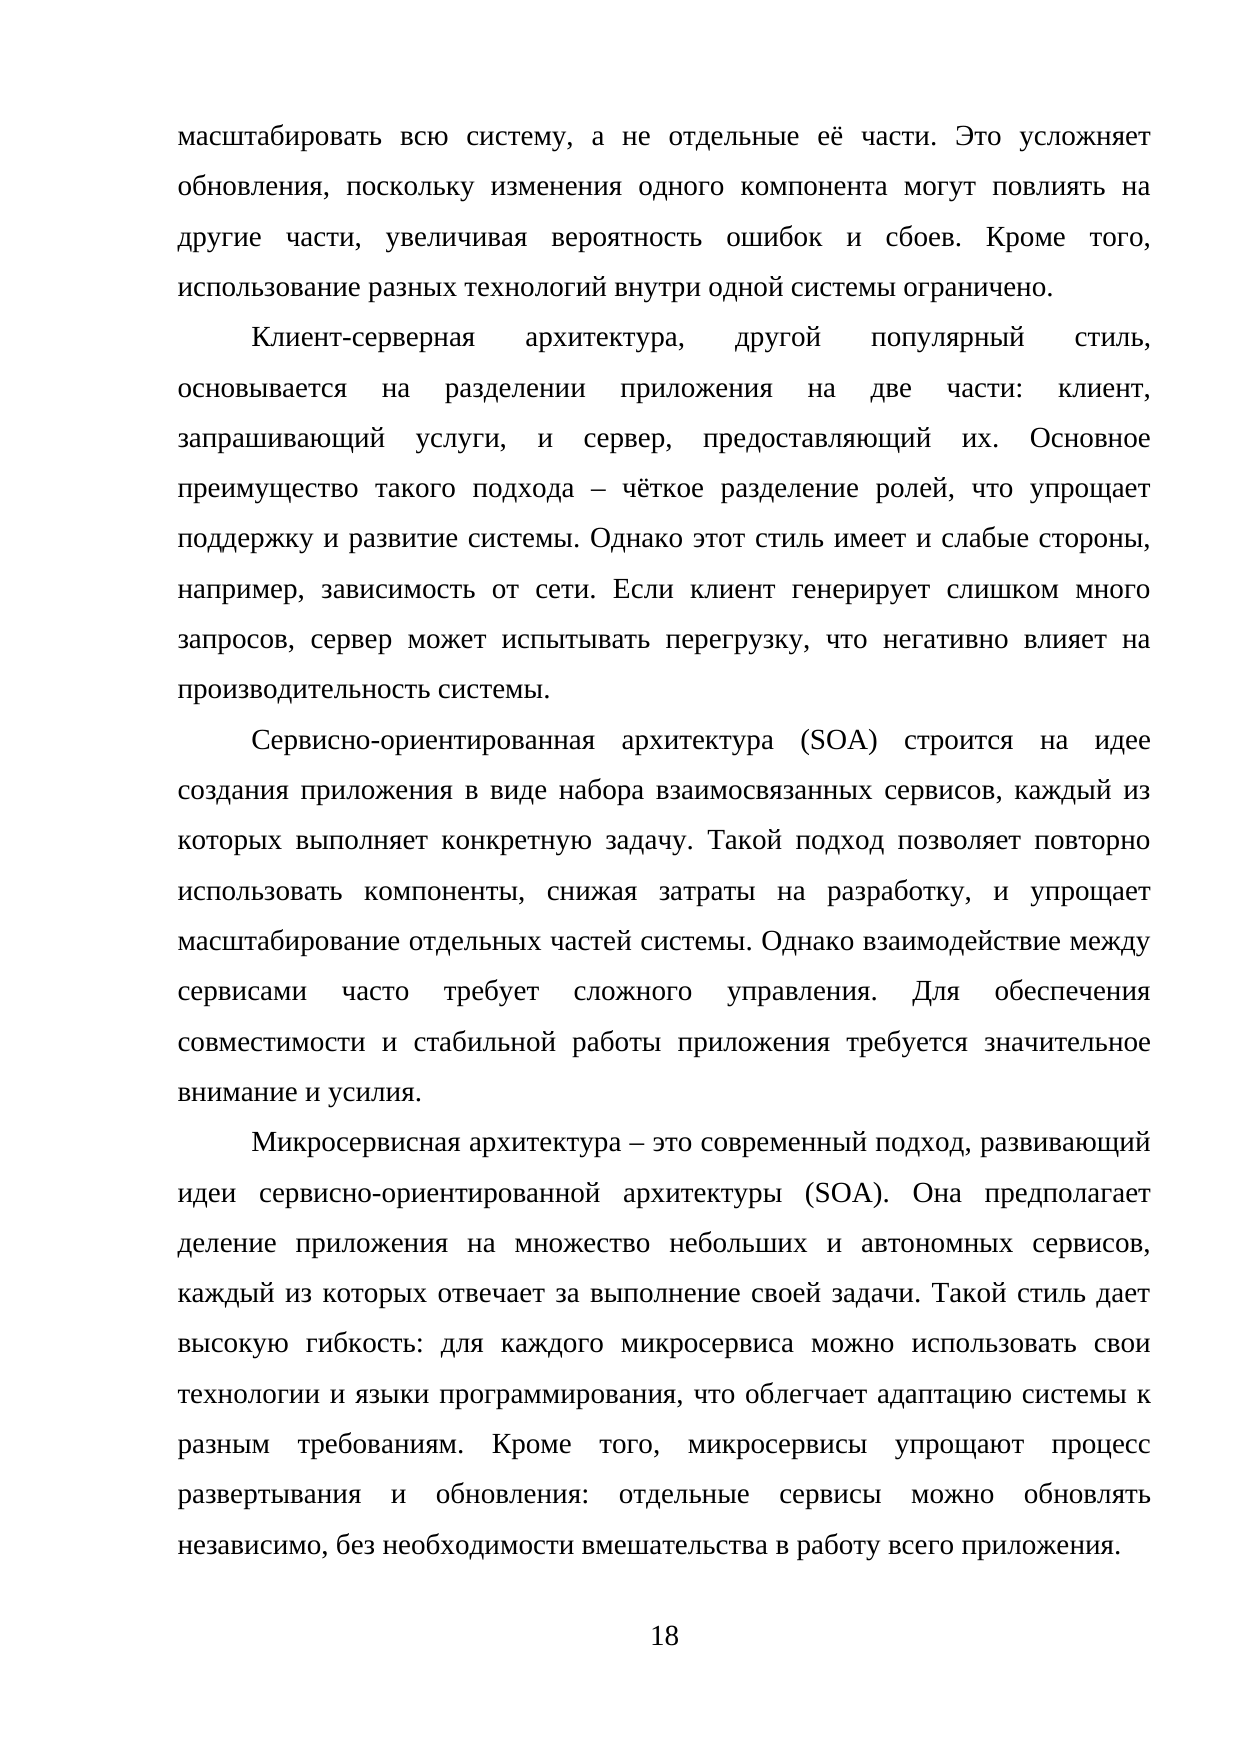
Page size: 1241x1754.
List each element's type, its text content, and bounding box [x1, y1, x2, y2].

text Микросервисная архитектура – это современный подход, развивающий идеи сервисно-ориентированной архитектуры (SOA). Она предполагает деление приложения на множество небольших и автономных сервисов, каждый из которых отвечает за выполнение своей задачи. Такой стиль дает высокую гибкость: для каждого микросервиса можно использовать свои технологии и языки программирования, что облегчает адаптацию системы к разным требованиям. Кроме того, микросервисы упрощают процесс развертывания и обновления: отдельные сервисы можно обновлять независимо, без необходимости вмешательства в работу всего приложения. [177, 1124, 1152, 1560]
text Клиент-серверная архитектура, другой популярный стиль, основывается на разделении приложения на две части: клиент, запрашивающий услуги, и сервер, предоставляющий их. Основное преимущество такого подхода – чёткое разделение ролей, что упрощает поддержку и развитие системы. Однако этот стиль имеет и слабые стороны, например, зависимость от сети. Если клиент генерирует слишком много запросов, сервер может испытывать перегрузку, что негативно влияет на производительность системы. [177, 319, 1152, 705]
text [177, 118, 1152, 303]
text Сервисно-ориентированная архитектура (SOA) строится на идее создания приложения в виде набора взаимосвязанных сервисов, каждый из которых выполняет конкретную задачу. Такой подход позволяет повторно использовать компоненты, снижая затраты на разработку, и упрощает масштабирование отдельных частей системы. Однако взаимодействие между сервисами часто требует сложного управления. Для обеспечения совместимости и стабильной работы приложения требуется значительное внимание и усилия. [177, 722, 1152, 1108]
